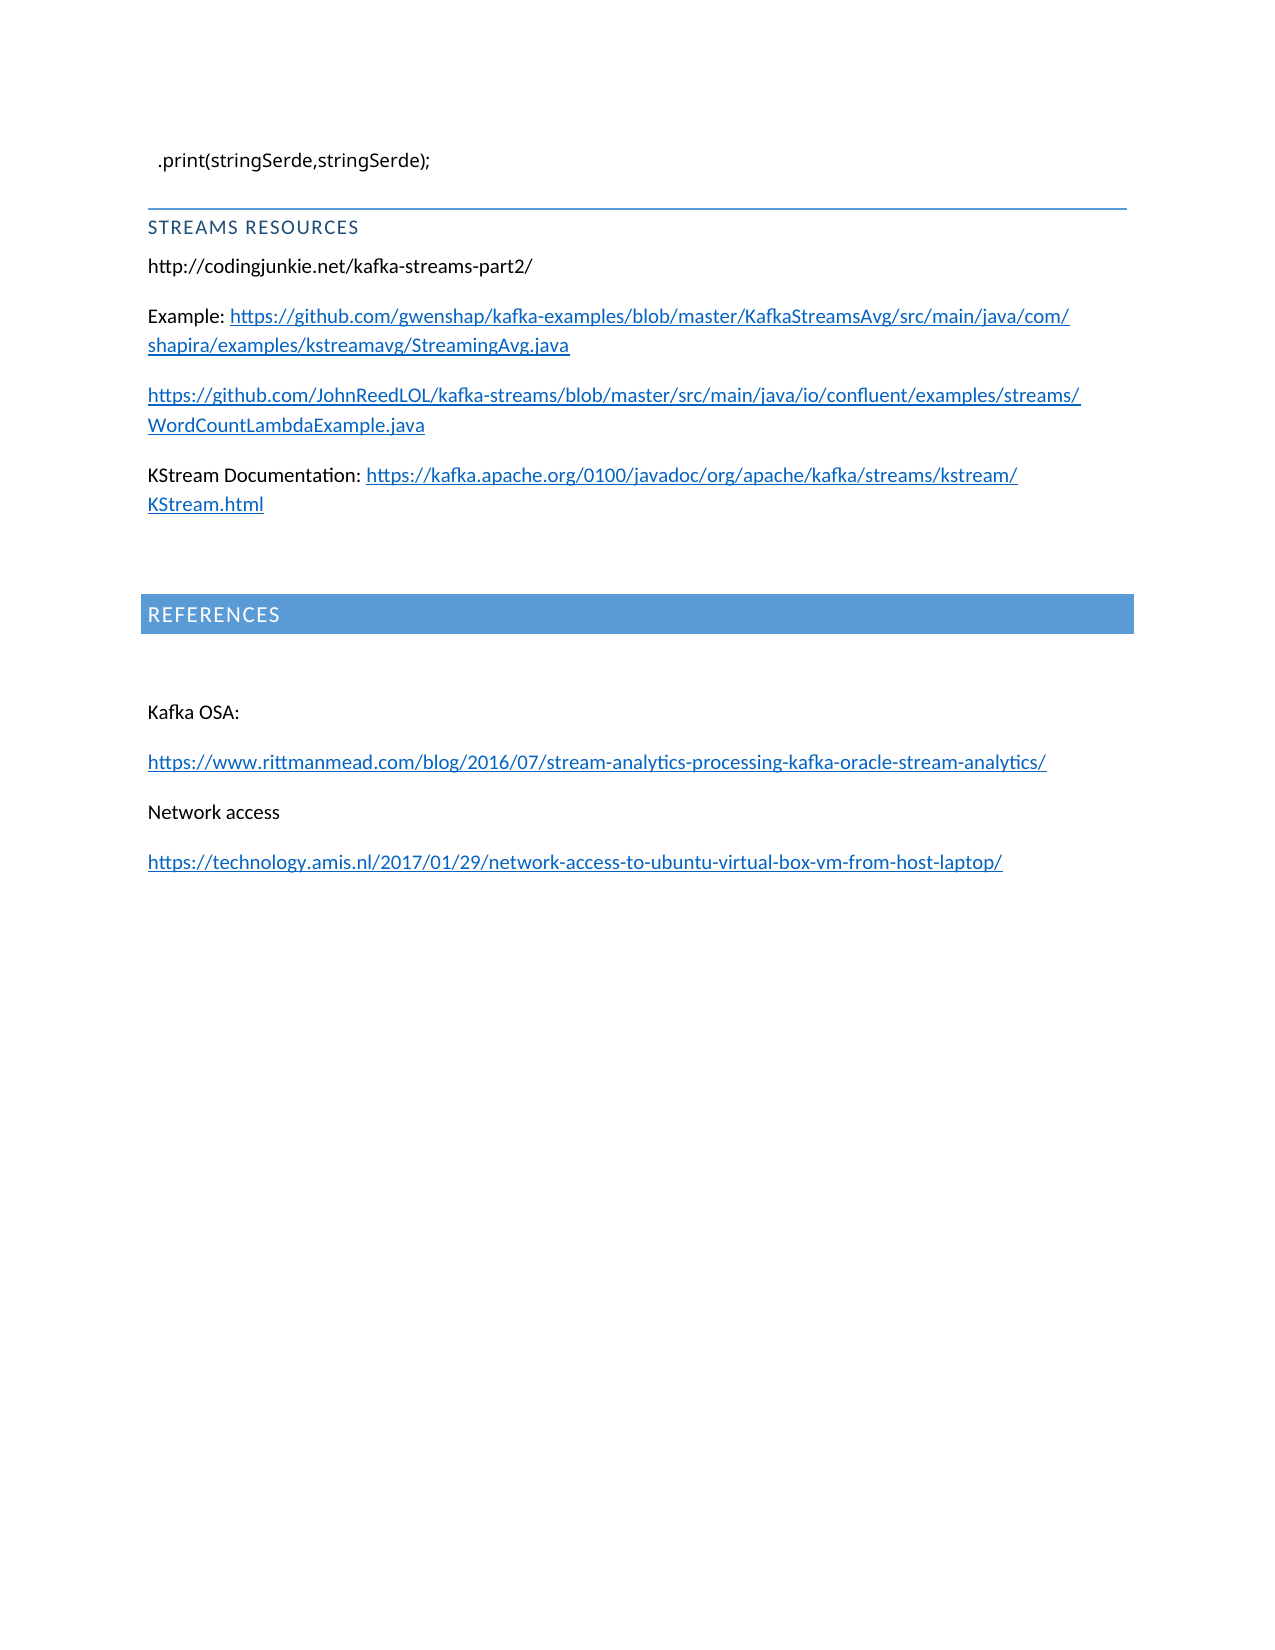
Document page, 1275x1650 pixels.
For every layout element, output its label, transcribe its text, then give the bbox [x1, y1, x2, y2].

text https://github.com/JohnReedLOL/kafka-streams/blob/master/src/main/java/io/confluent/examples/streams/WordCountLambdaExample.java [148, 383, 1127, 437]
text .print(stringSerde,stringSerde); [148, 148, 1127, 173]
text Kafka OSA: [148, 699, 1127, 724]
text Network access [148, 799, 1127, 824]
text https://www.rittmanmead.com/blog/2016/07/stream-analytics-processing-kafka-oracle-stream-analytics/ [148, 749, 1127, 774]
subtitle References [148, 600, 1127, 628]
text http://codingjunkie.net/kafka-streams-part2/ [148, 253, 1127, 279]
text Example: https://github.com/gwenshap/kafka-examples/blob/master/KafkaStreamsAvg/src/main/java/com/shapira/examples/kstreamavg/StreamingAvg.java [148, 303, 1127, 358]
text KStream Documentation: https://kafka.apache.org/0100/javadoc/org/apache/kafka/streams/kstream/KStream.html [148, 462, 1127, 516]
subtitle Streams Resources [148, 210, 1127, 239]
text https://technology.amis.nl/2017/01/29/network-access-to-ubuntu-virtual-box-vm-from-host-laptop/ [148, 849, 1127, 874]
